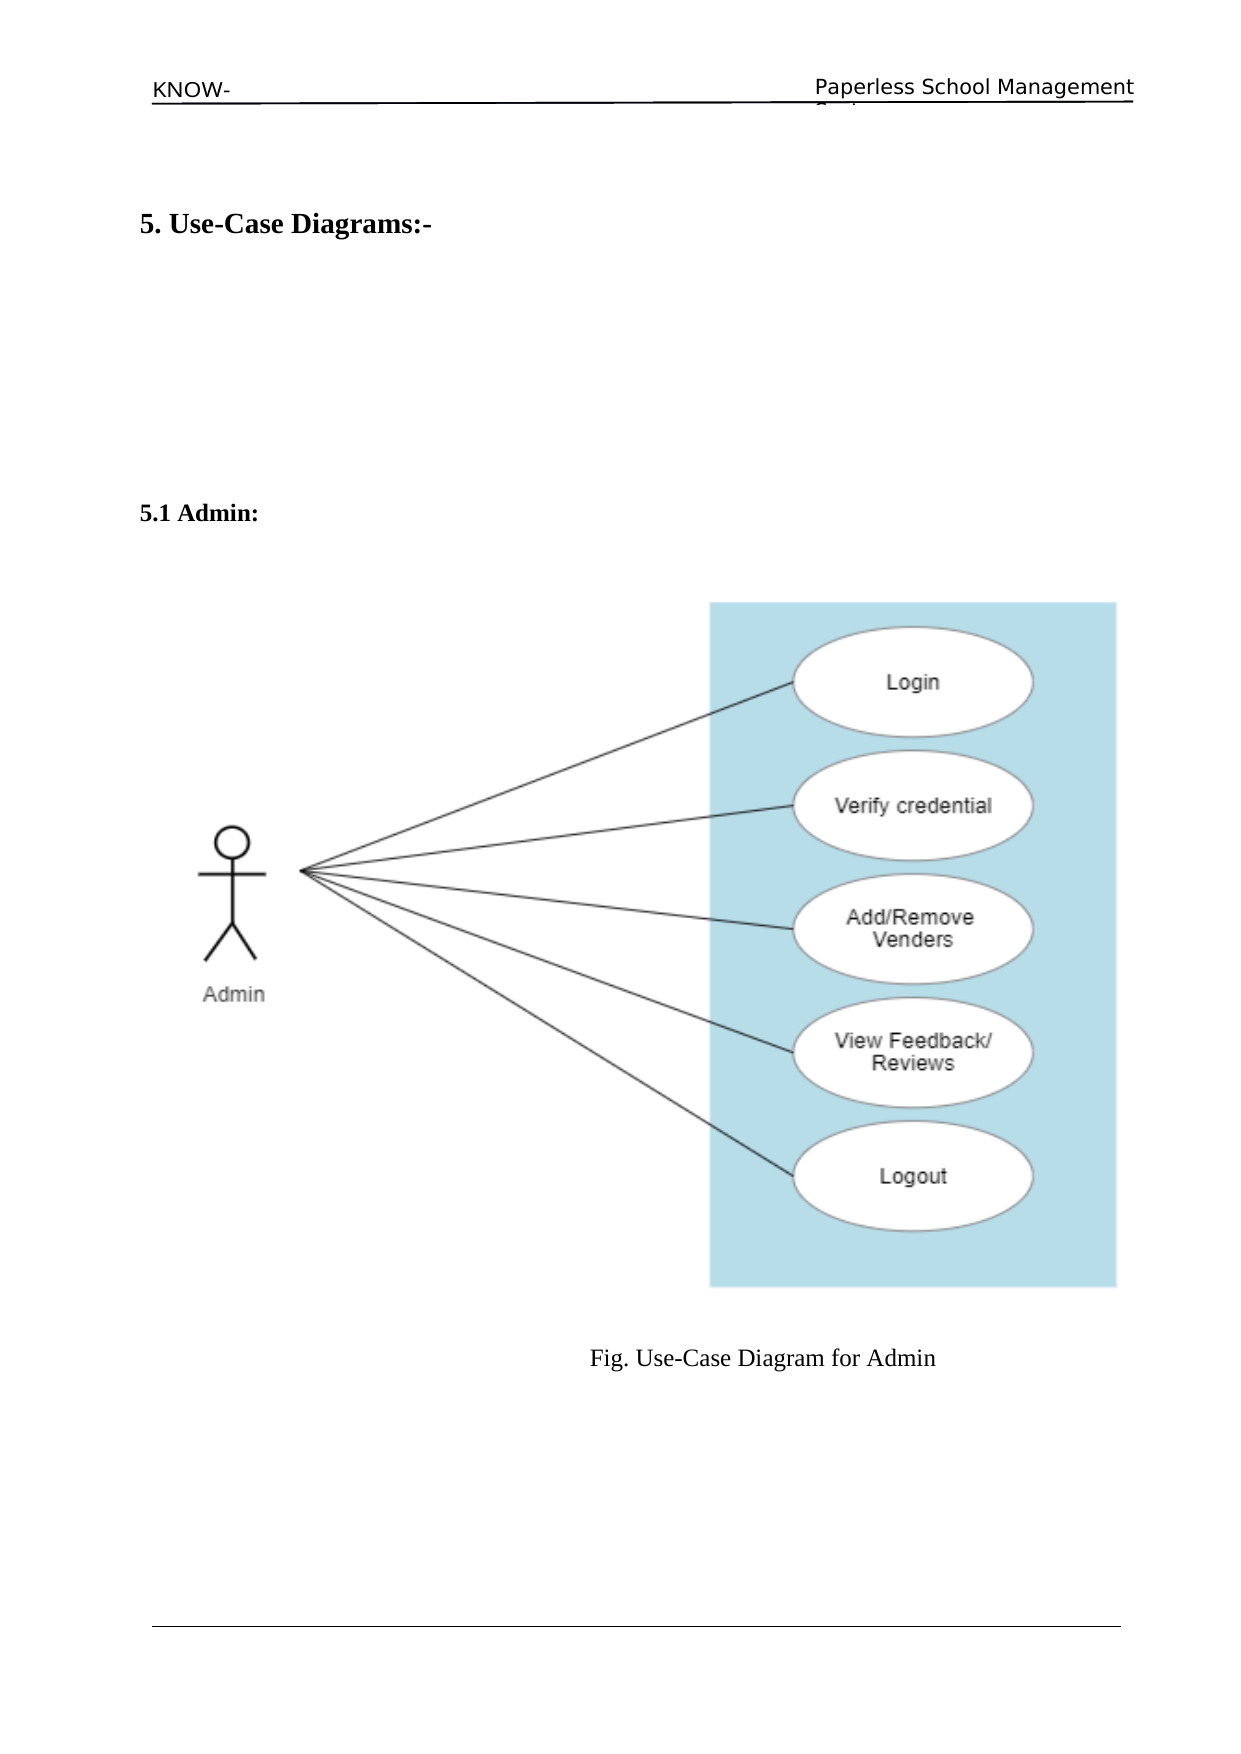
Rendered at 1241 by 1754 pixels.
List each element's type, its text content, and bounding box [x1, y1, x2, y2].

text Fig. Use-Case Diagram for Admin [514, 1343, 1134, 1372]
subtitle 5. Use-Case Diagrams:- [139, 206, 1134, 239]
text 5.1 Admin: [139, 498, 1134, 527]
picture [139, 575, 1153, 1316]
